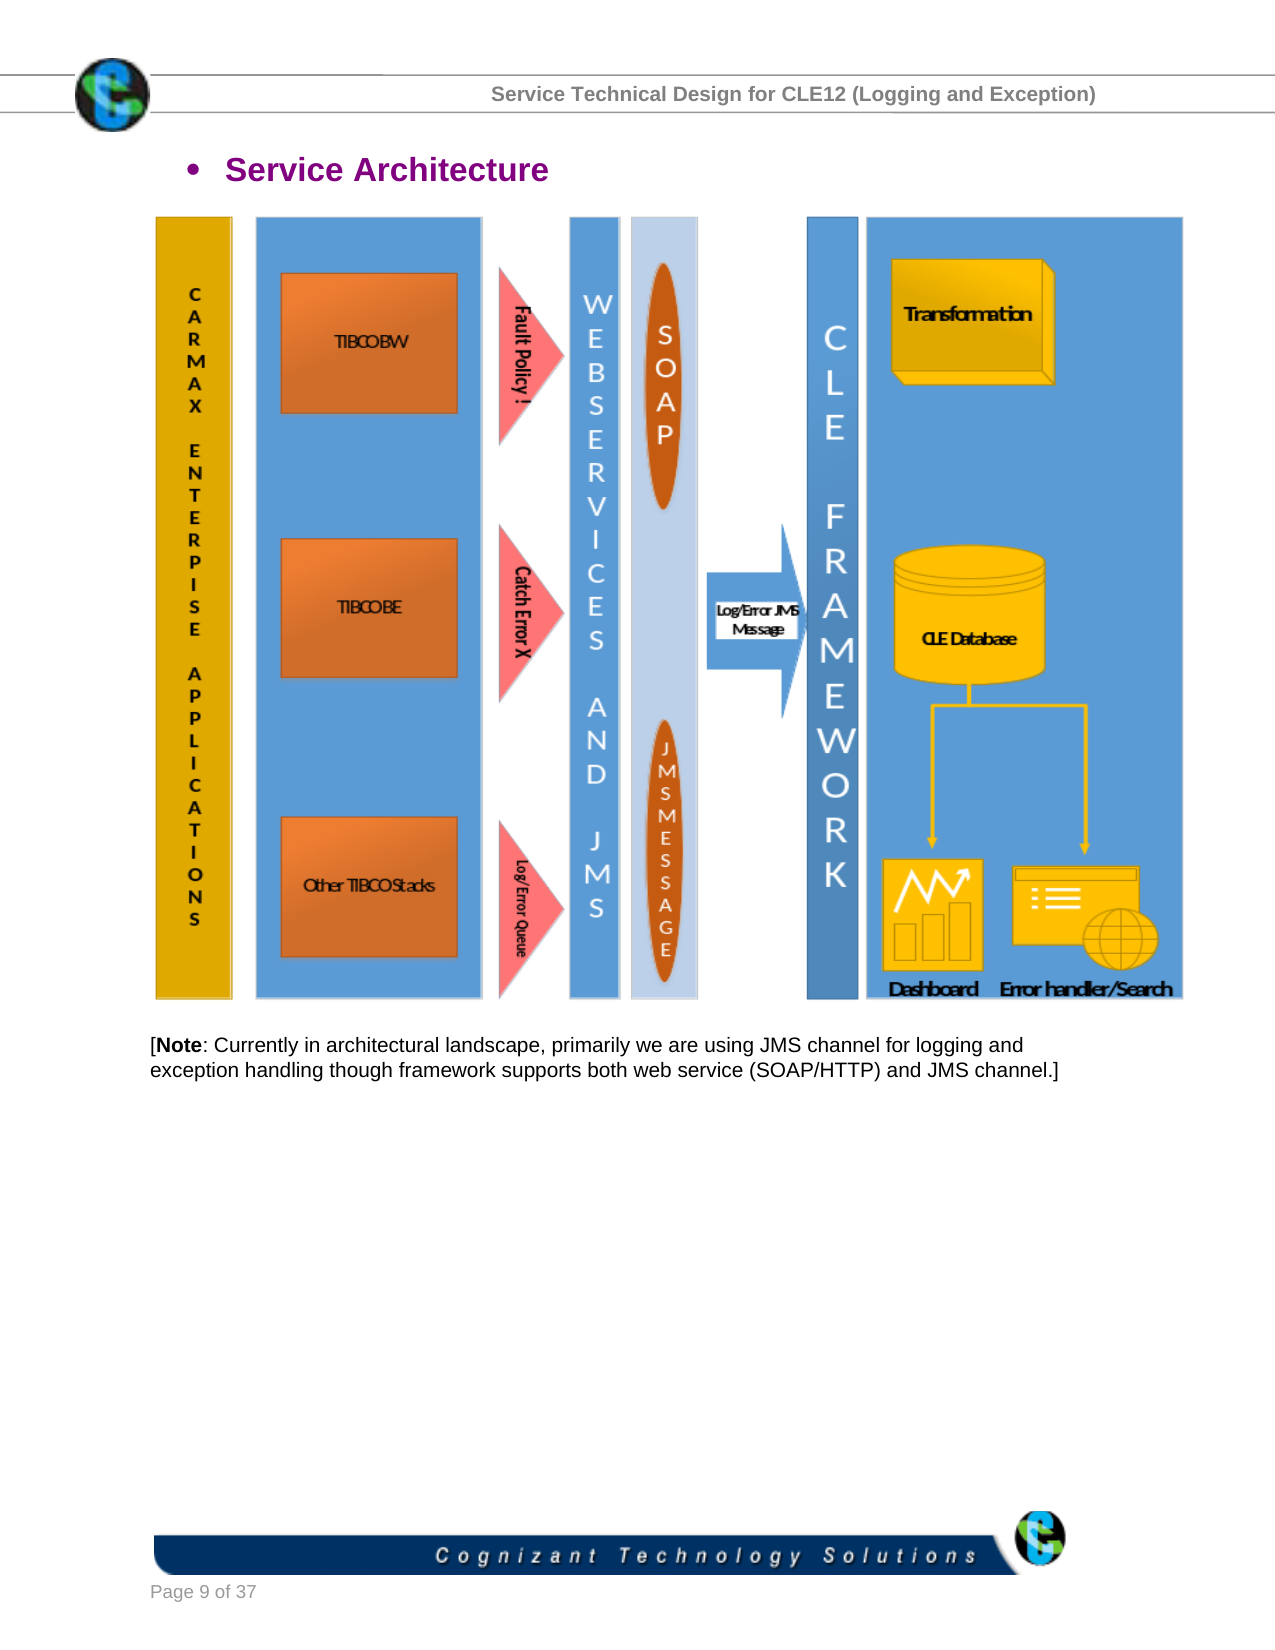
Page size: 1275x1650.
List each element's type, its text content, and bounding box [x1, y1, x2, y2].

picture [75, 58, 150, 132]
picture [154, 1511, 1109, 1575]
subtitle Service Architecture [187, 150, 1125, 188]
text [Note: Currently in architectural landscape, primarily we are using JMS channel for logging and exception handling though framework supports both web service (SOAP/HTTP) and JMS channel.] [150, 1032, 1113, 1082]
